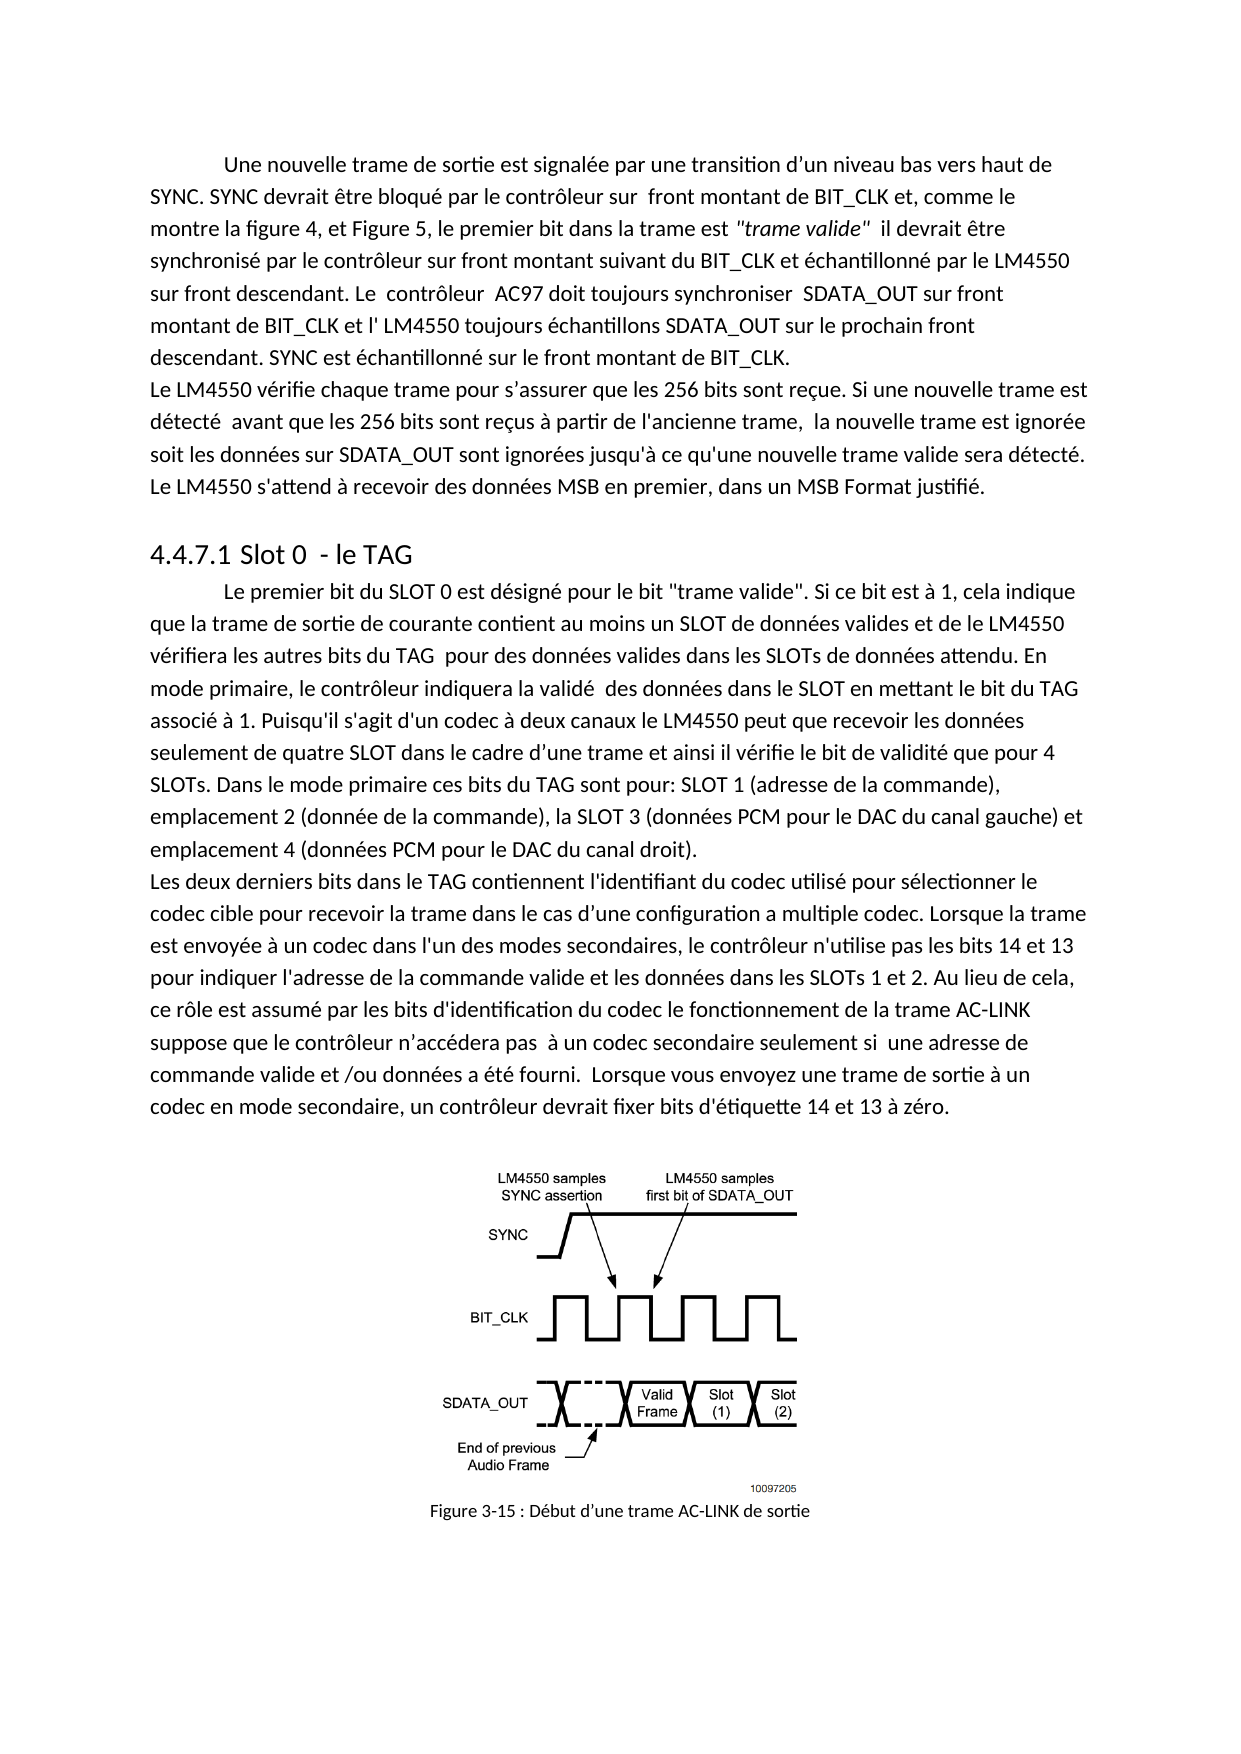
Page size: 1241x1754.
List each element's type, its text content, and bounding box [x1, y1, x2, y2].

picture [418, 1156, 822, 1495]
text Le premier bit du SLOT 0 est désigné pour le bit "trame valide". Si ce bit est à 1, cela indique que la trame de sortie de courante contient au moins un SLOT de données valides et de le LM4550 vérifiera les autres bits du TAG pour des données valides dans les SLOTs de données attendu. En mode primaire, le contrôleur indiquera la validé des données dans le SLOT en mettant le bit du TAG associé à 1. Puisqu'il s'agit d'un codec à deux canaux le LM4550 peut que recevoir les données seulement de quatre SLOT dans le cadre d’une trame et ainsi il vérifie le bit de validité que pour 4 SLOTs. Dans le mode primaire ces bits du TAG sont pour: SLOT 1 (adresse de la commande), emplacement 2 (donnée de la commande), la SLOT 3 (données PCM pour le DAC du canal gauche) et emplacement 4 (données PCM pour le DAC du canal droit). [150, 577, 1090, 863]
text Une nouvelle trame de sortie est signalée par une transition d’un niveau bas vers haut de SYNC. SYNC devrait être bloqué par le contrôleur sur front montant de BIT_CLK et, comme le montre la figure 4, et Figure 5, le premier bit dans la trame est "trame valide" il devrait être synchronisé par le contrôleur sur front montant suivant du BIT_CLK et échantillonné par le LM4550 sur front descendant. Le contrôleur AC97 doit toujours synchroniser SDATA_OUT sur front montant de BIT_CLK et l' LM4550 toujours échantillons SDATA_OUT sur le prochain front descendant. SYNC est échantillonné sur le front montant de BIT_CLK. [150, 150, 1090, 371]
subtitle Slot 0 - le TAG [150, 536, 1090, 572]
text Les deux derniers bits dans le TAG contiennent l'identifiant du codec utilisé pour sélectionner le codec cible pour recevoir la trame dans le cas d’une configuration a multiple codec. Lorsque la trame est envoyée à un codec dans l'un des modes secondaires, le contrôleur n'utilise pas les bits 14 et 13 pour indiquer l'adresse de la commande valide et les données dans les SLOTs 1 et 2. Au lieu de cela, ce rôle est assumé par les bits d'identification du codec le fonctionnement de la trame AC-LINK suppose que le contrôleur n’accédera pas à un codec secondaire seulement si une adresse de commande valide et /ou données a été fourni. Lorsque vous envoyez une trame de sortie à un codec en mode secondaire, un contrôleur devrait fixer bits d'étiquette 14 et 13 à zéro. [150, 867, 1090, 1120]
text Le LM4550 vérifie chaque trame pour s’assurer que les 256 bits sont reçue. Si une nouvelle trame est détecté avant que les 256 bits sont reçus à partir de l'ancienne trame, la nouvelle trame est ignorée soit les données sur SDATA_OUT sont ignorées jusqu'à ce qu'une nouvelle trame valide sera détecté. [150, 375, 1090, 468]
text Le LM4550 s'attend à recevoir des données MSB en premier, dans un MSB Format justifié. [150, 472, 1090, 500]
